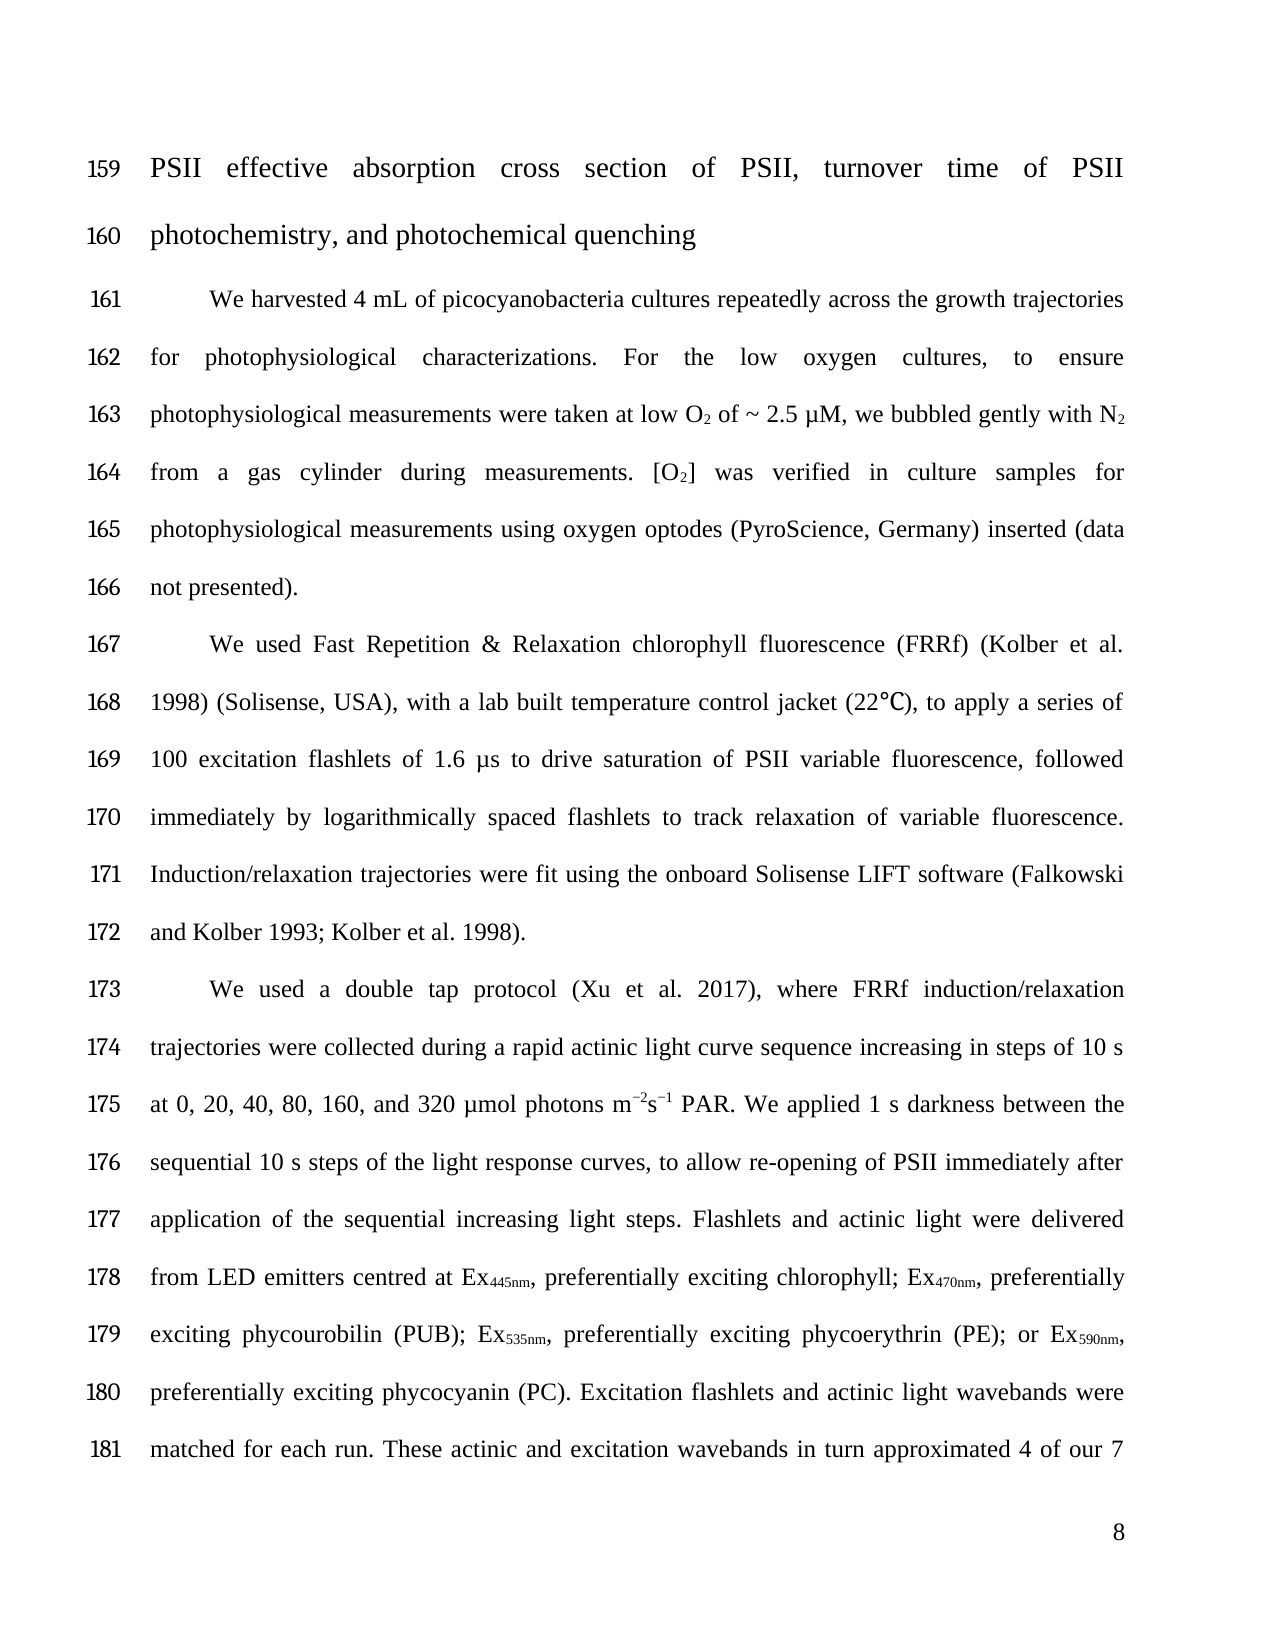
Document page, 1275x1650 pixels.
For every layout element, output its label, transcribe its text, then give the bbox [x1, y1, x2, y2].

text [150, 974, 1125, 1463]
text We harvested 4 mL of picocyanobacteria cultures repeatedly across the growth trajectories for photophysiological characterizations. For the low oxygen cultures, to ensure photophysiological measurements were taken at low O2 of ~ 2.5 µM, we bubbled gently with N2 from a gas cylinder during measurements. [O2] was verified in culture samples for photophysiological measurements using oxygen optodes (PyroScience, Germany) inserted (data not presented). [150, 284, 1125, 600]
text We used Fast Repetition & Relaxation chlorophyll fluorescence (FRRf) (Kolber et al. 1998) (Solisense, USA), with a lab built temperature control jacket (22℃), to apply a series of 100 excitation flashlets of 1.6 µs to drive saturation of PSII variable fluorescence, followed immediately by logarithmically spaced flashlets to track relaxation of variable fluorescence. Induction/relaxation trajectories were fit using the onboard Solisense LIFT software (Falkowski and Kolber 1993; Kolber et al. 1998). [150, 629, 1125, 945]
subtitle PSII effective absorption cross section of PSII, turnover time of PSII photochemistry, and photochemical quenching [150, 150, 1125, 251]
